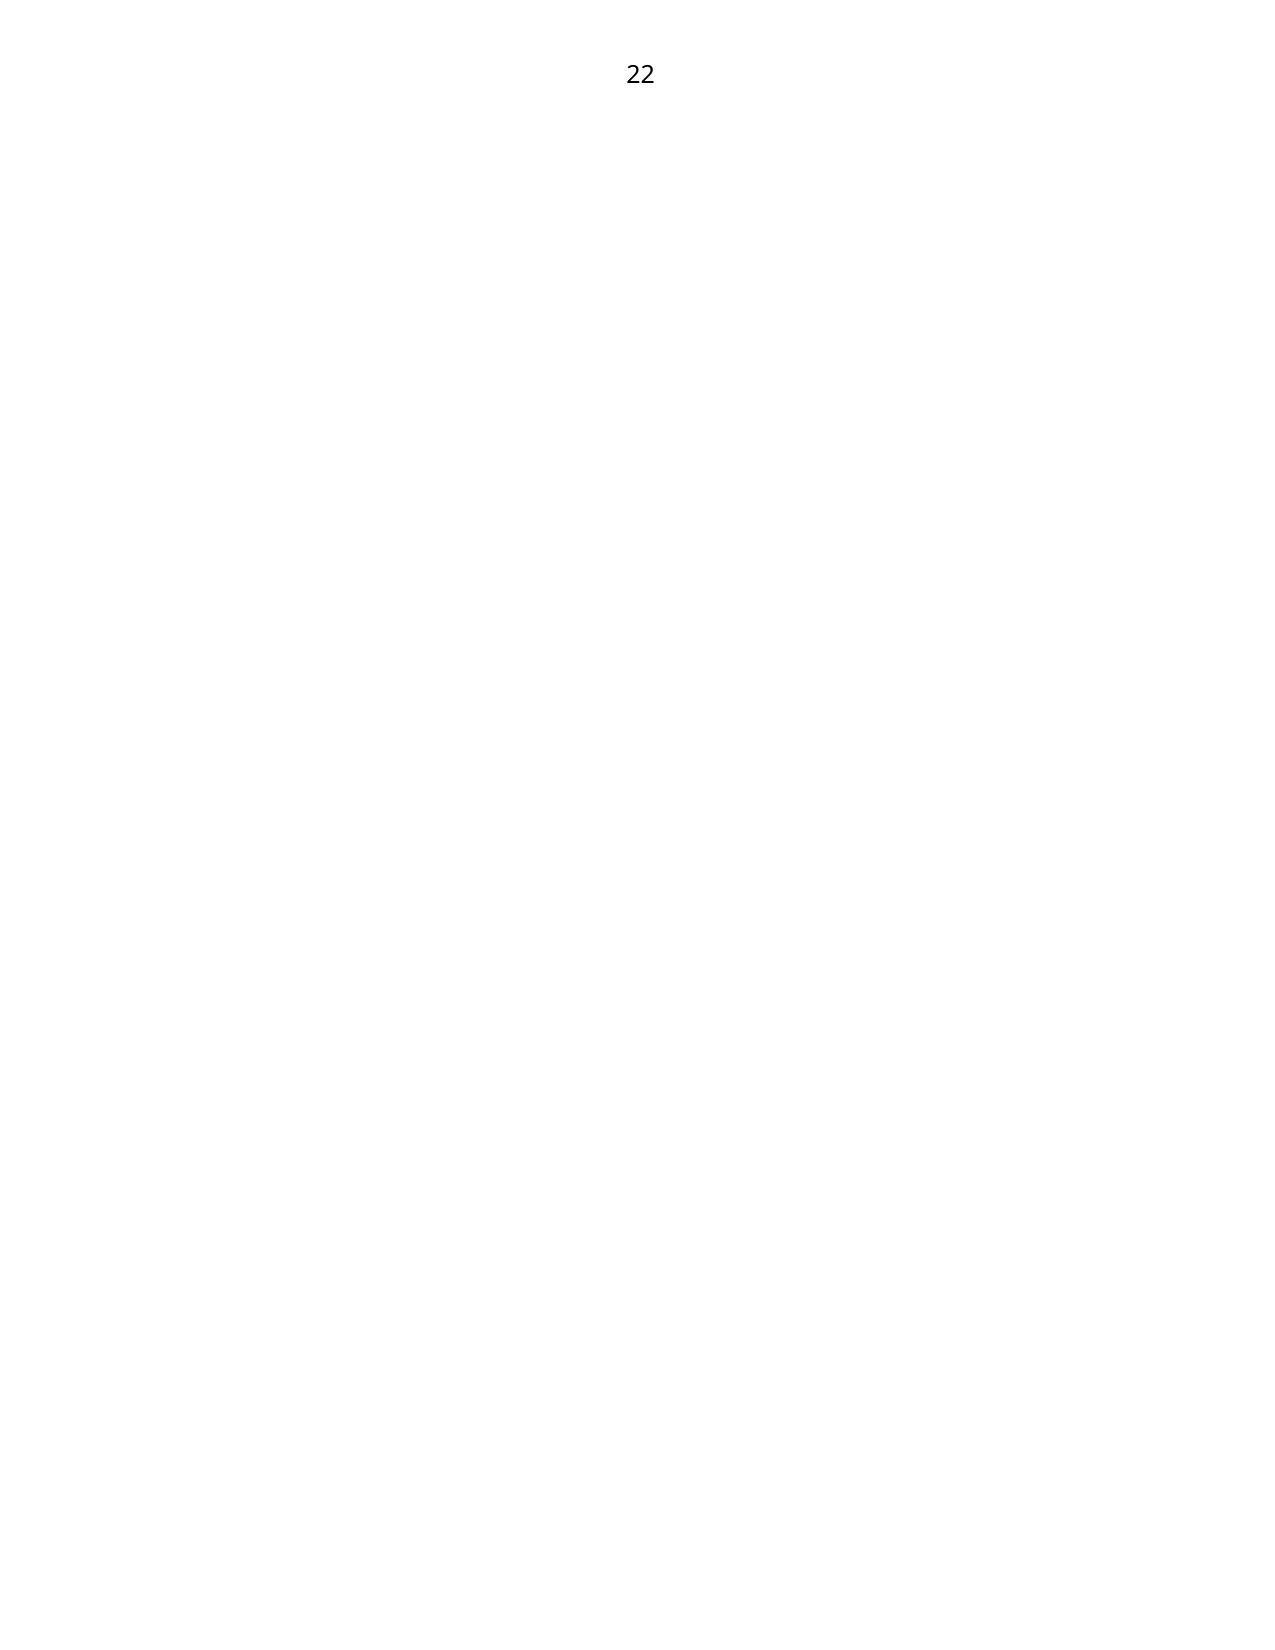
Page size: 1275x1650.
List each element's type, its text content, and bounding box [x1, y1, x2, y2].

text 22 [119, 56, 1162, 91]
